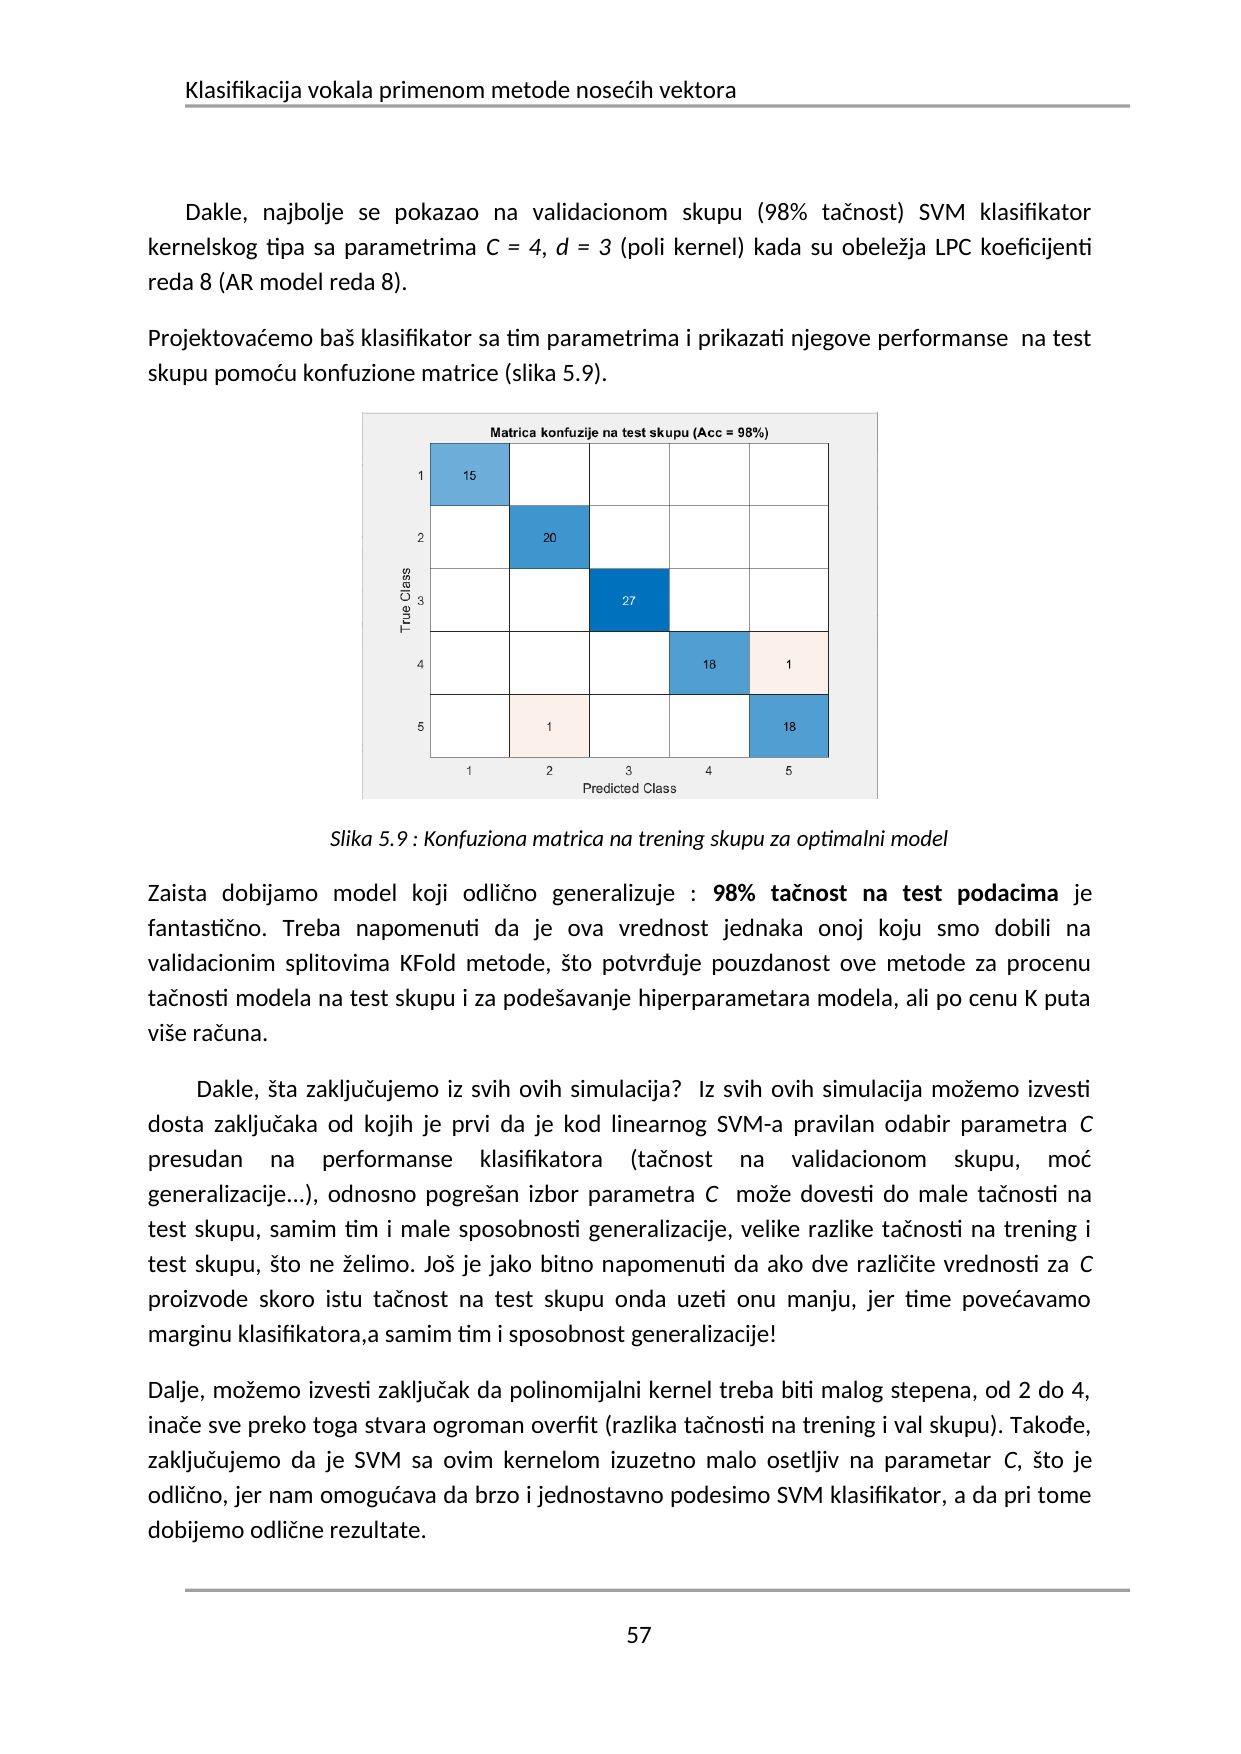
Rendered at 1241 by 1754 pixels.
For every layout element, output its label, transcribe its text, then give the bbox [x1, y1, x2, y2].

text Dalje, možemo izvesti zaključak da polinomijalni kernel treba biti malog stepena, od 2 do 4, inače sve preko toga stvara ogroman overfit (razlika tačnosti na trening i val skupu). Takođe, zaključujemo da je SVM sa ovim kernelom izuzetno malo osetljiv na parametar C, što je odlično, jer nam omogućava da brzo i jednostavno podesimo SVM klasifikator, a da pri tome dobijemo odlične rezultate. [148, 1374, 1093, 1544]
picture [362, 412, 878, 799]
text Dakle, najbolje se pokazao na validacionom skupu (98% tačnost) SVM klasifikator kernelskog tipa sa parametrima C = 4, d = 3 (poli kernel) kada su obeležja LPC koeficijenti reda 8 (AR model reda 8). [148, 196, 1093, 297]
text Dakle, šta zaključujemo iz svih ovih simulacija? Iz svih ovih simulacija možemo izvesti dosta zaključaka od kojih je prvi da je kod linearnog SVM-a pravilan odabir parametra C presudan na performanse klasifikatora (tačnost na validacionom skupu, moć generalizacije...), odnosno pogrešan izbor parametra C može dovesti do male tačnosti na test skupu, samim tim i male sposobnosti generalizacije, velike razlike tačnosti na trening i test skupu, što ne želimo. Još je jako bitno napomenuti da ako dve različite vrednosti za C proizvode skoro istu tačnost na test skupu onda uzeti onu manju, jer time povećavamo marginu klasifikatora,a samim tim i sposobnost generalizacije! [148, 1073, 1093, 1349]
text Zaista dobijamo model koji odlično generalizuje : 98% tačnost na test podacima je fantastično. Treba napomenuti da je ova vrednost jednaka onoj koju smo dobili na validacionim splitovima KFold metode, što potvrđuje pouzdanost ove metode za procenu tačnosti modela na test skupu i za podešavanje hiperparametara modela, ali po cenu K puta više računa. [148, 877, 1093, 1048]
text Slika 5.9 : Konfuziona matrica na trening skupu za optimalni model [148, 824, 1093, 852]
text Projektovaćemo baš klasifikator sa tim parametrima i prikazati njegove performanse na test skupu pomoću konfuzione matrice (slika 5.9). [148, 322, 1093, 387]
